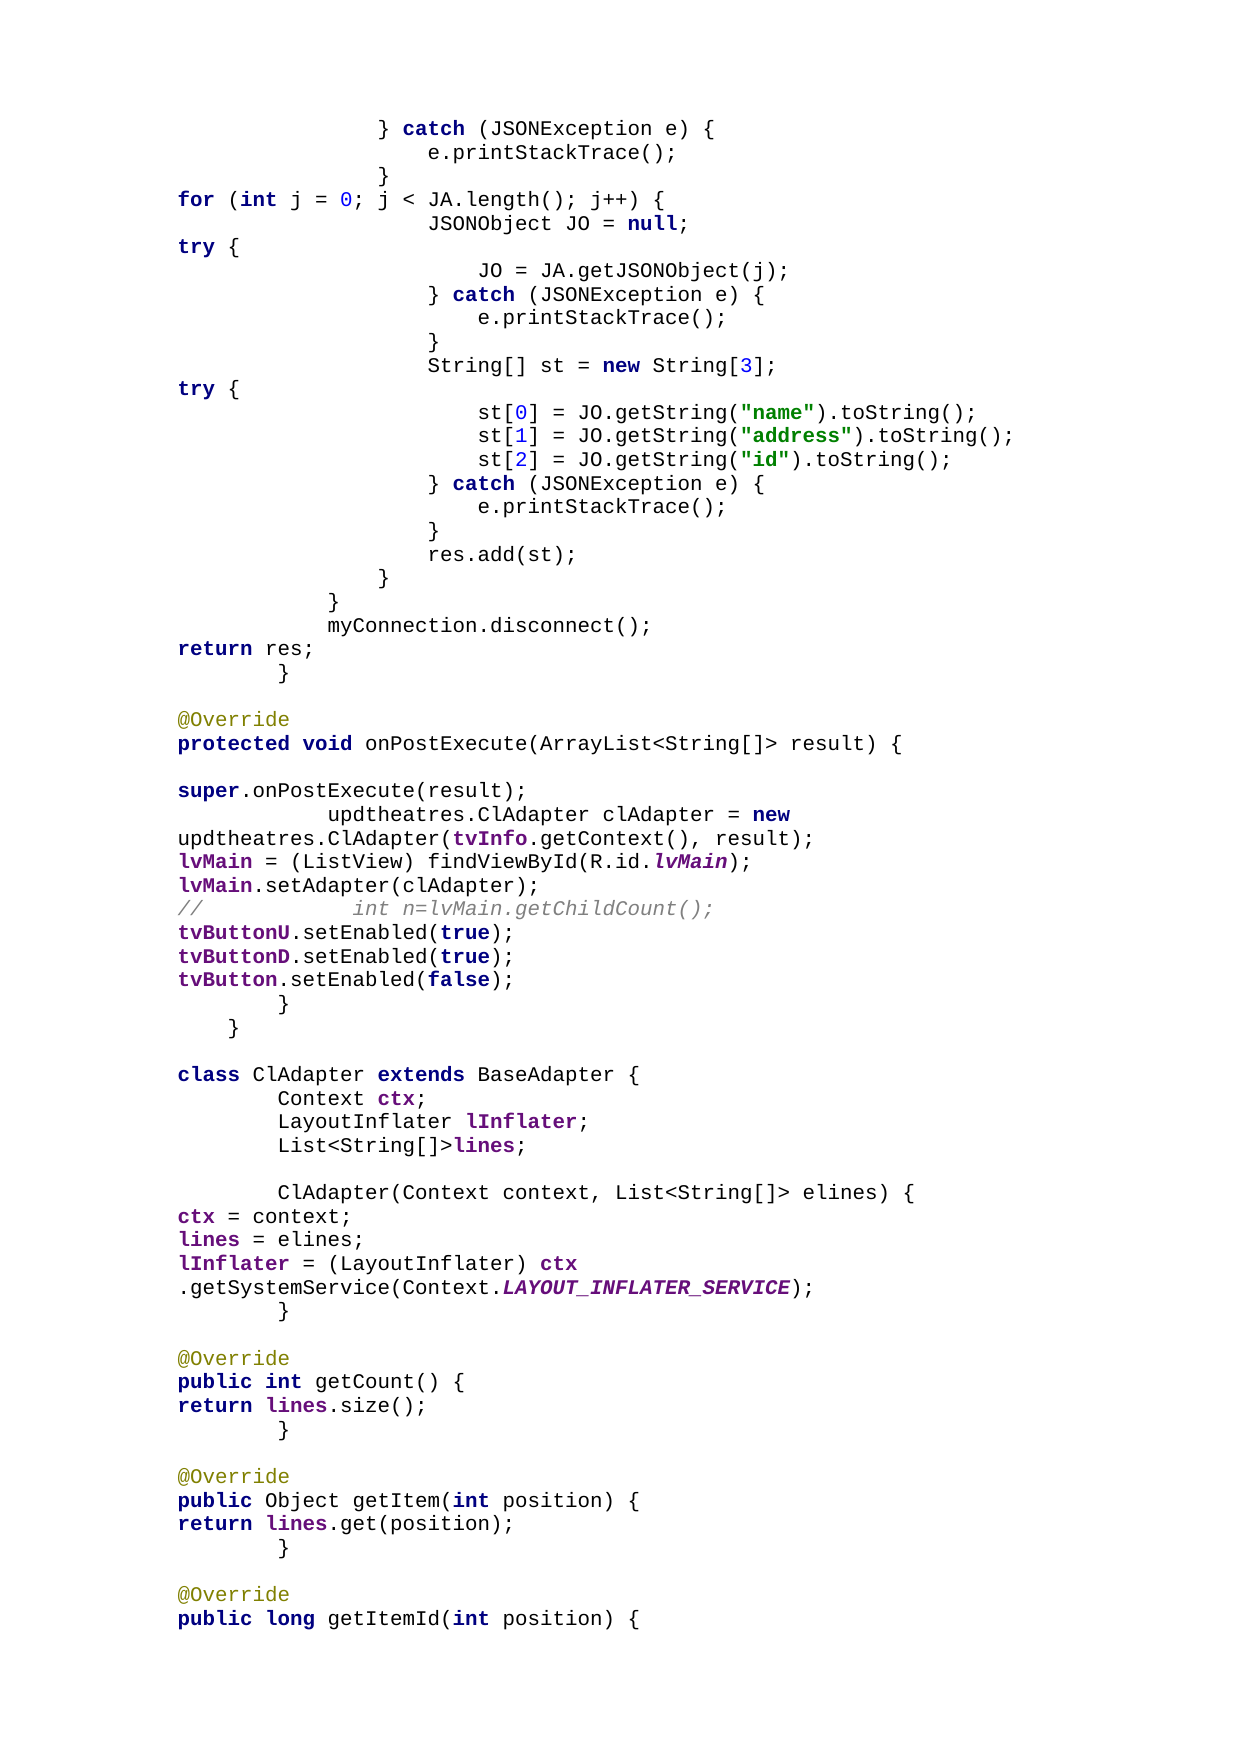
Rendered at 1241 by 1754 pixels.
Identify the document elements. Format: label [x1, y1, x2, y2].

text [177, 118, 1152, 1631]
